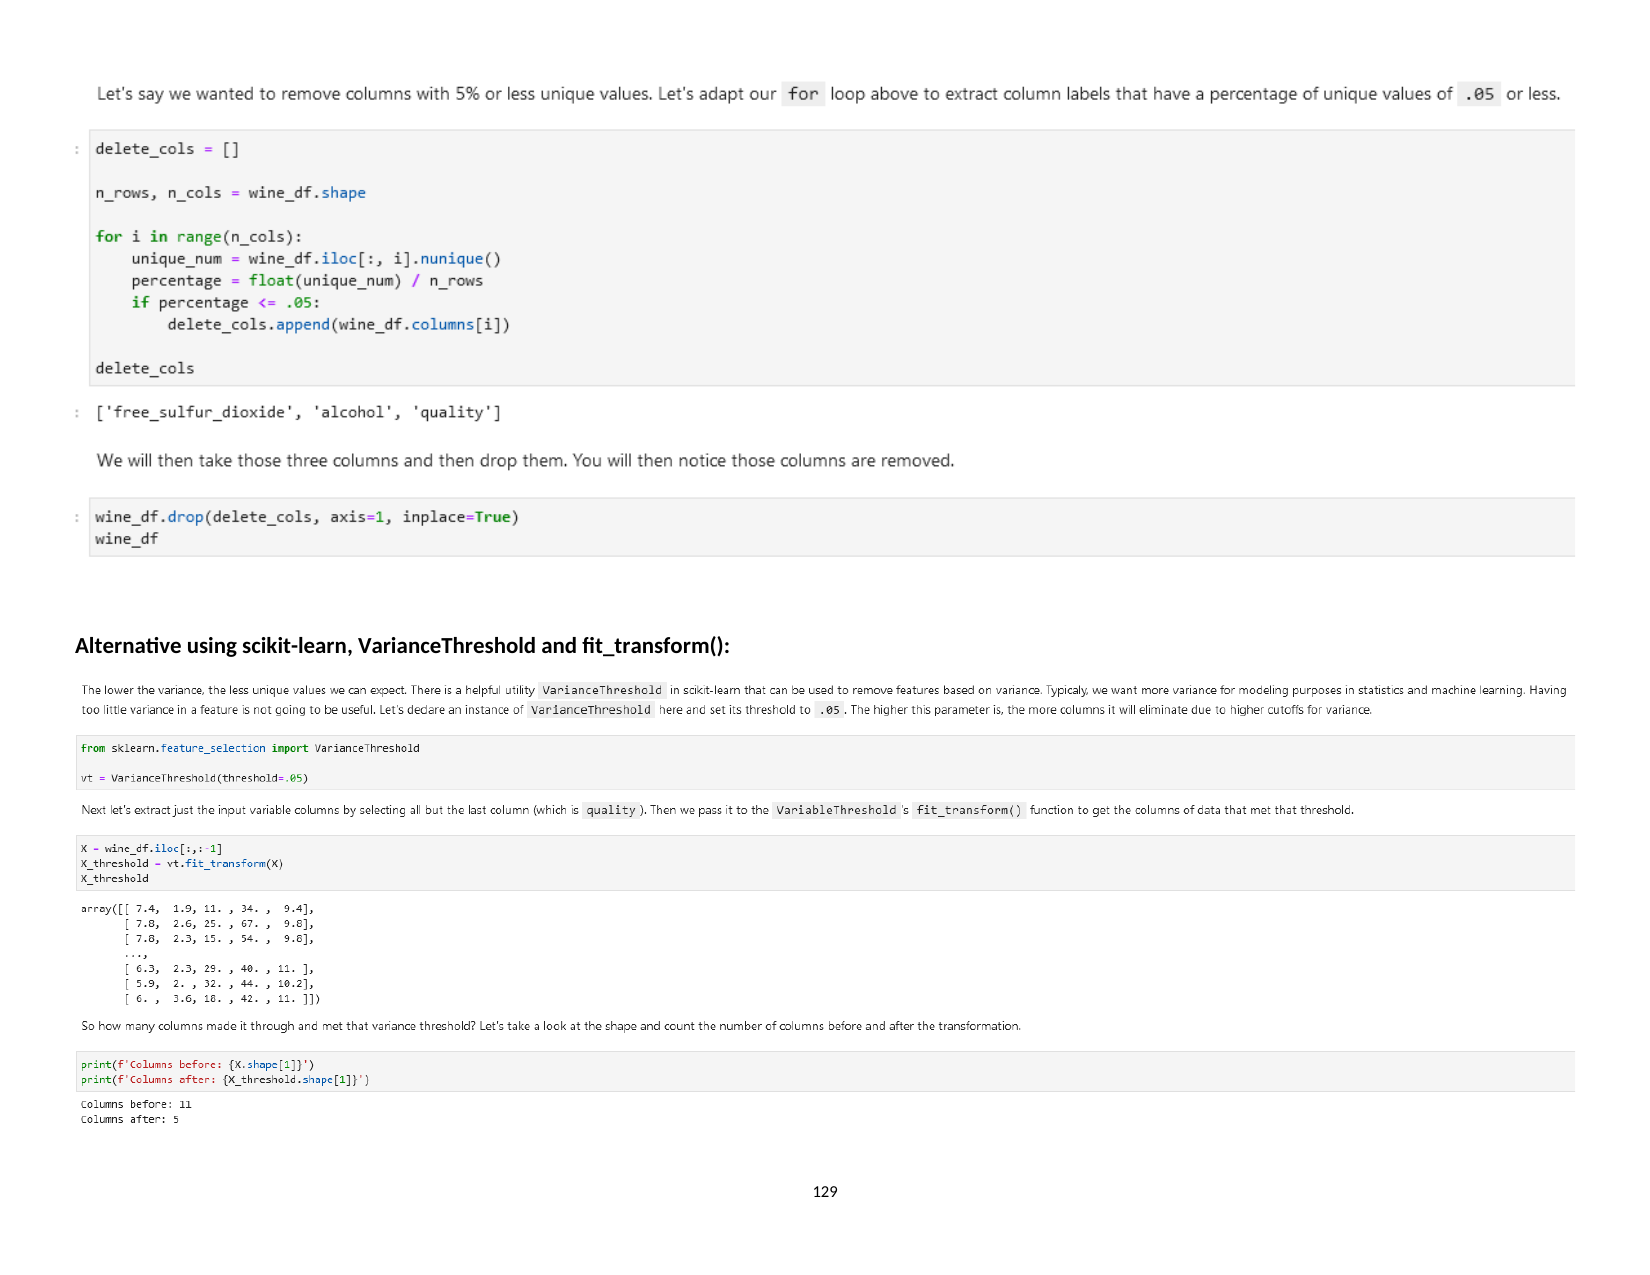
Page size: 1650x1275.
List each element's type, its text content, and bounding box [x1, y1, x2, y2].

picture [75, 75, 1575, 566]
picture [75, 678, 1575, 1131]
text Alternative using scikit-learn, VarianceThreshold and fit_transform(): [75, 632, 1575, 660]
